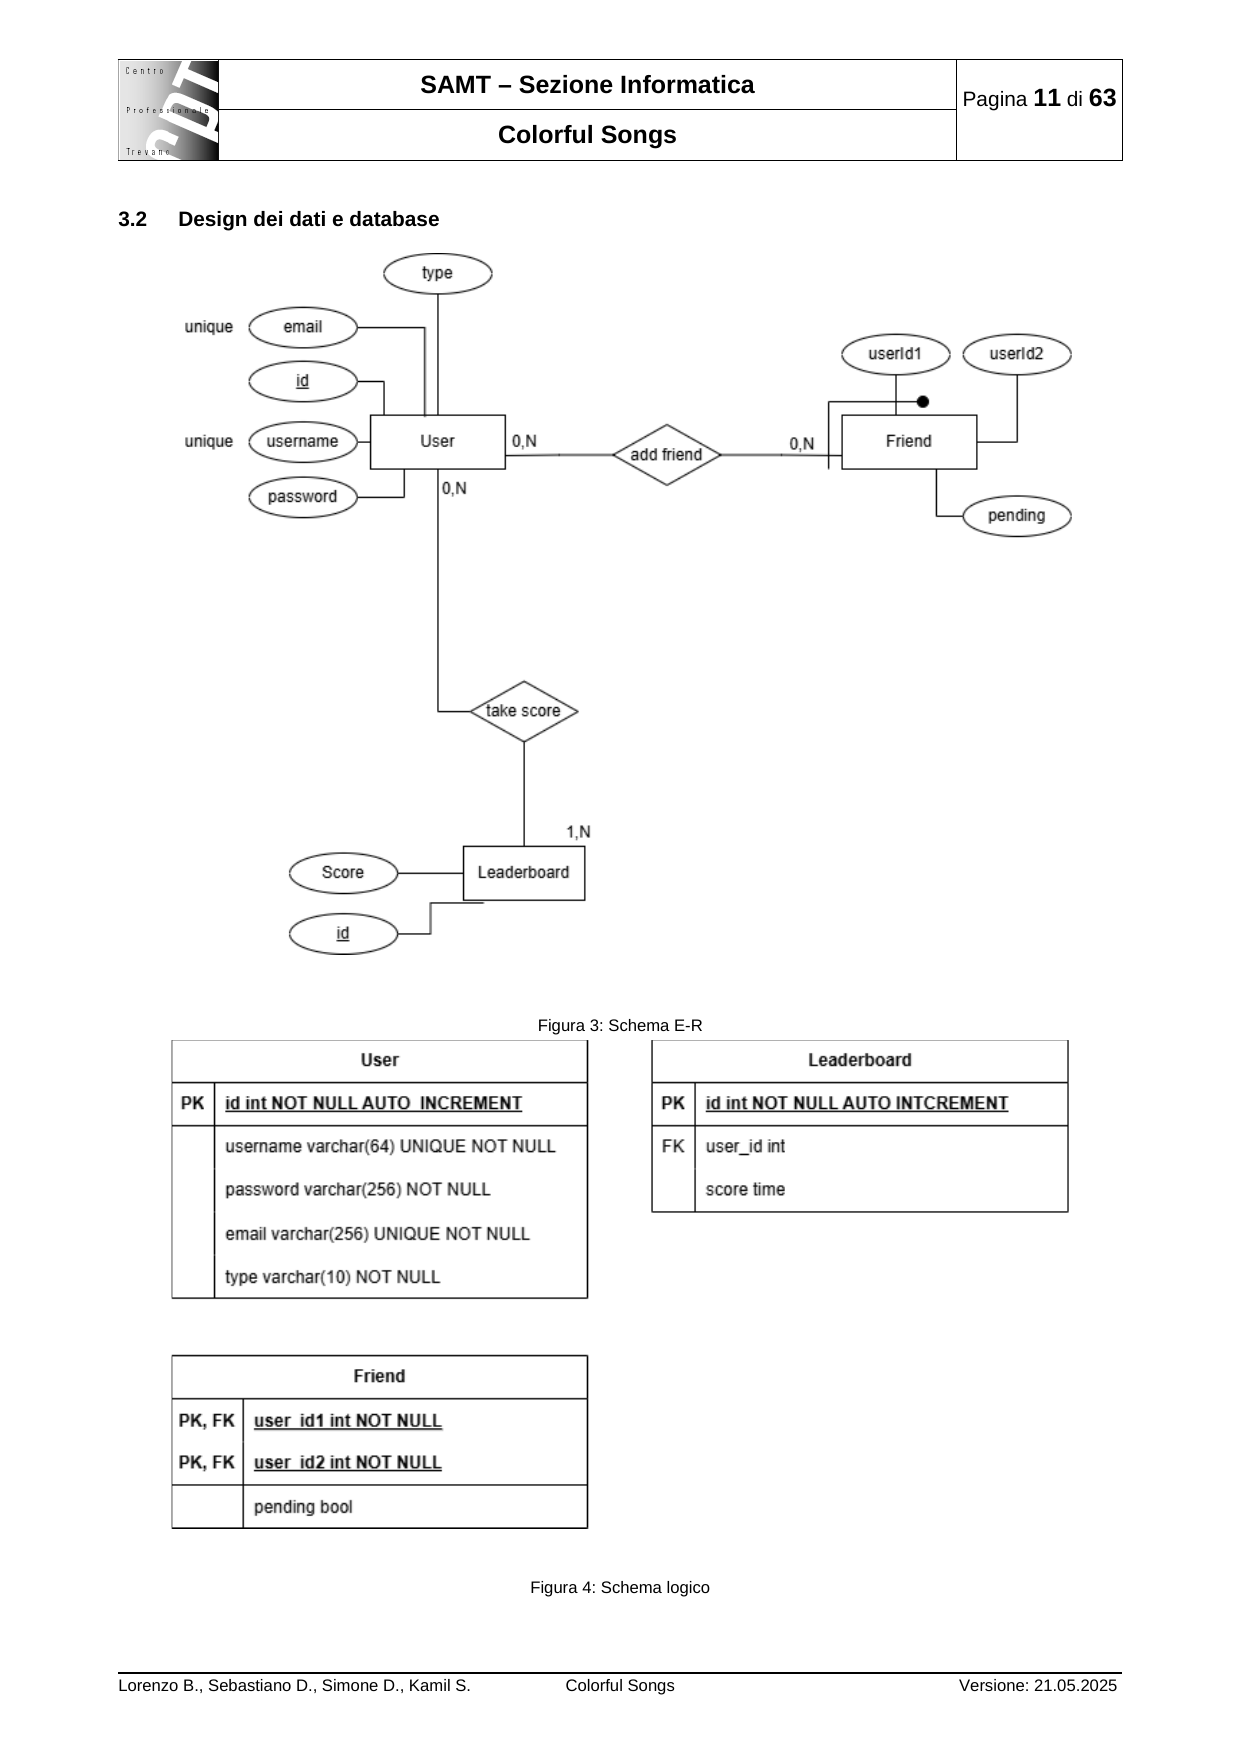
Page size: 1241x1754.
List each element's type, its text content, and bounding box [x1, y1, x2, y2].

picture [168, 253, 1072, 955]
picture [171, 1040, 1069, 1529]
subtitle Design dei dati e database [118, 207, 1122, 231]
picture [118, 60, 219, 160]
